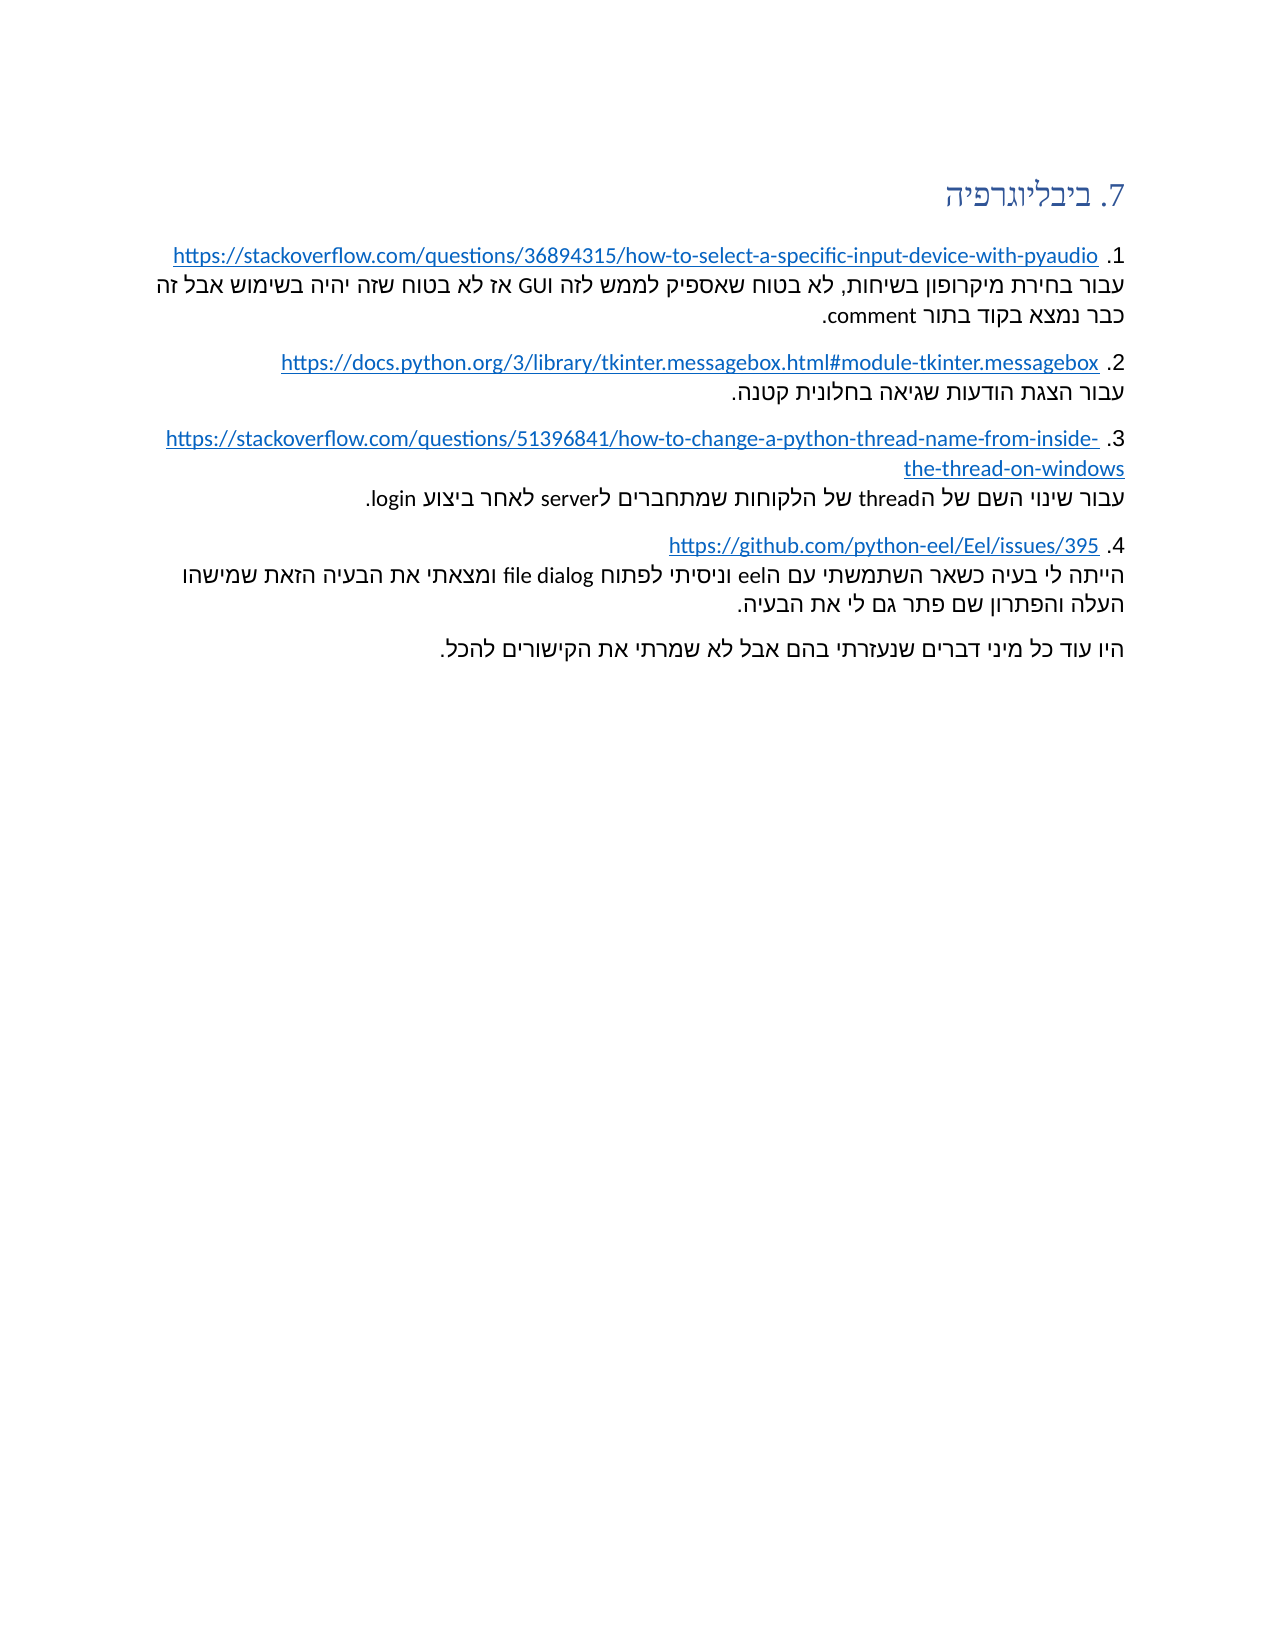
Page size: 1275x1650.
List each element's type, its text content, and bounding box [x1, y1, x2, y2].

text 1. https://stackoverflow.com/questions/36894315/how-to-select-a-specific-input-device-with-pyaudio עבור בחירת מיקרופון בשיחות, לא בטוח שאספיק לממש לזה GUI אז לא בטוח שזה יהיה בשימוש אבל זה כבר נמצא בקוד בתור comment. [150, 241, 1125, 329]
text 4. https://github.com/python-eel/Eel/issues/395 הייתה לי בעיה כשאר השתמשתי עם הeel וניסיתי לפתוח file dialog ומצאתי את הבעיה הזאת שמישהו העלה והפתרון שם פתר גם לי את הבעיה. [150, 531, 1125, 617]
subtitle 7. ביבליוגרפיה [150, 175, 1125, 213]
text היו עוד כל מיני דברים שנעזרתי בהם אבל לא שמרתי את הקישורים להכל. [150, 636, 1125, 662]
text 3. https://stackoverflow.com/questions/51396841/how-to-change-a-python-thread-name-from-inside-the-thread-on-windows עבור שינוי השם של הthread של הלקוחות שמתחברים לserver לאחר ביצוע login. [150, 424, 1125, 512]
text 2. https://docs.python.org/3/library/tkinter.messagebox.html#module-tkinter.messagebox עבור הצגת הודעות שגיאה בחלונית קטנה. [150, 348, 1125, 405]
